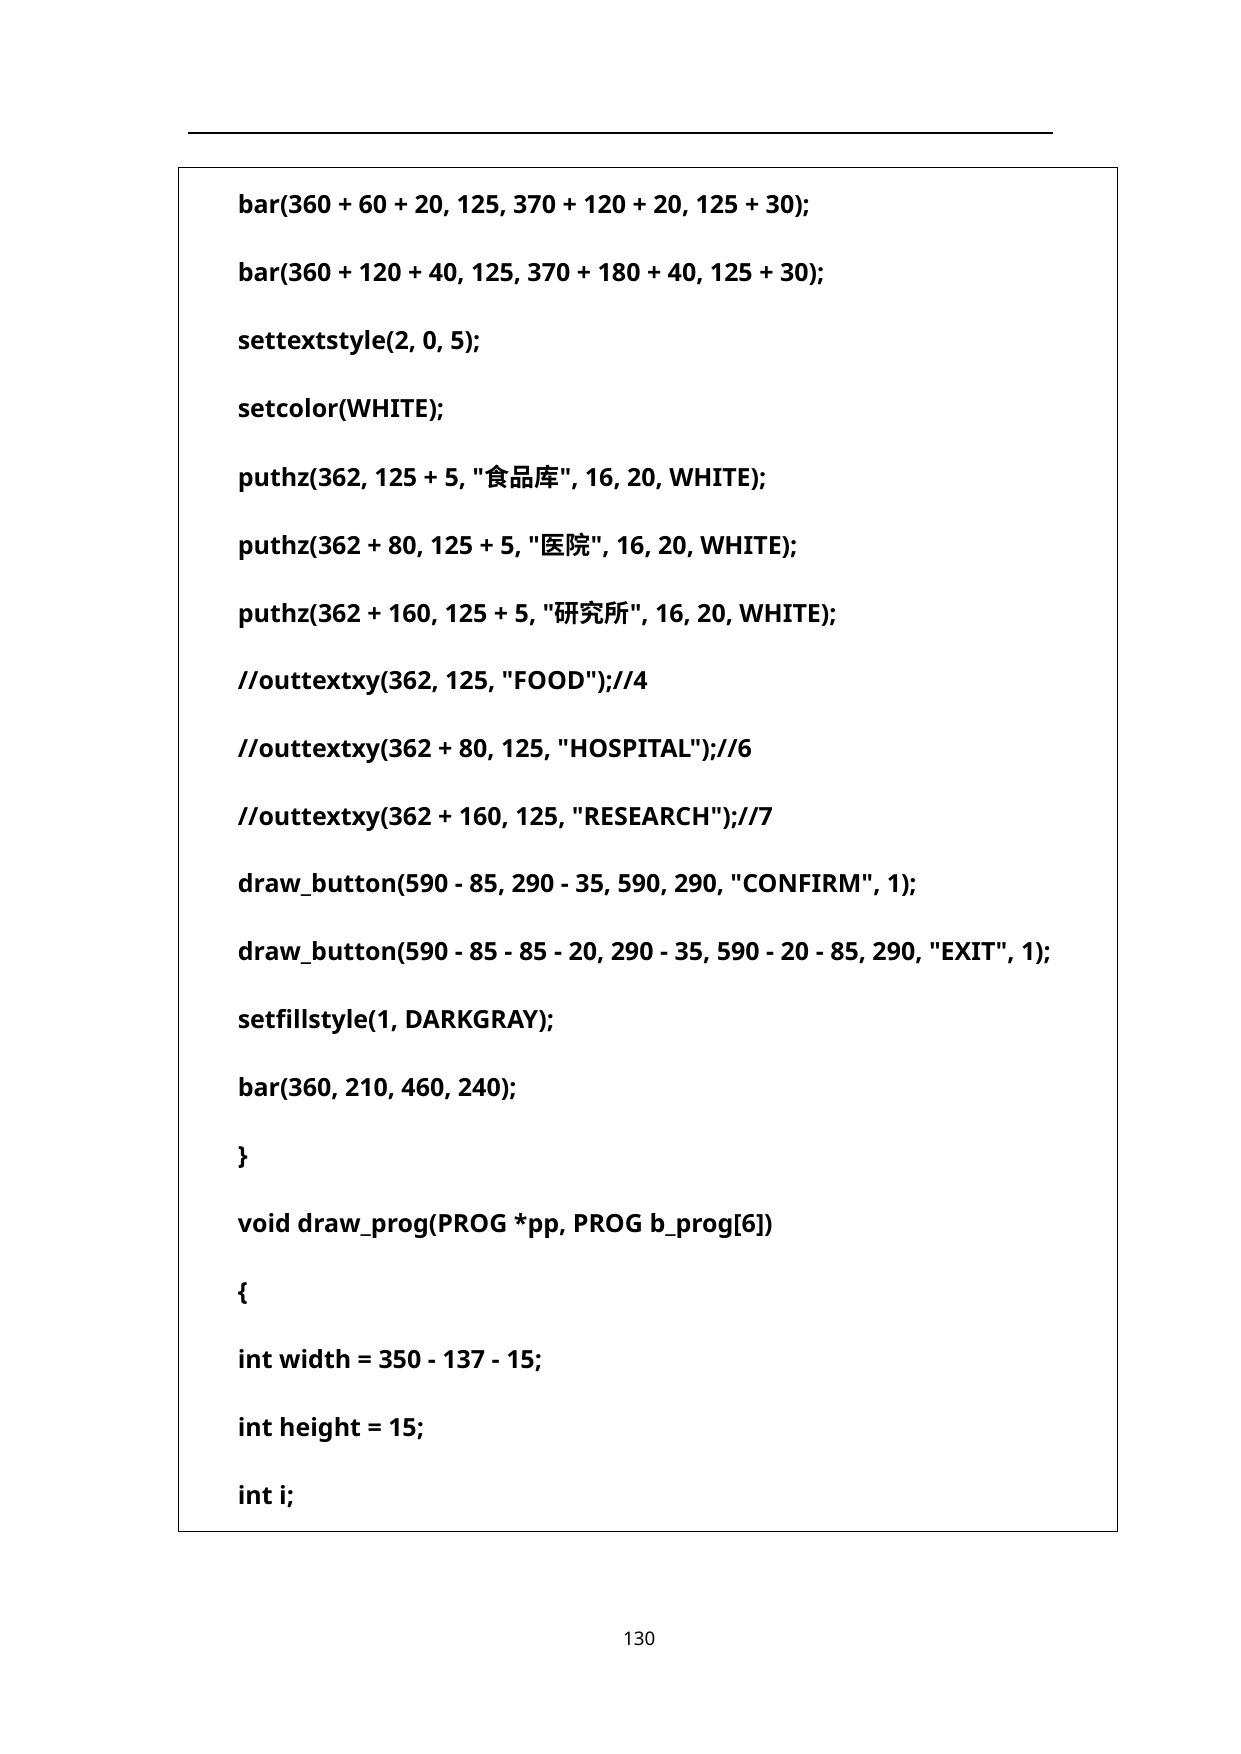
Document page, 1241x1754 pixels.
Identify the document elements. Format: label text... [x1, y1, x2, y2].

text puthz(362 + 160, 125 + 5, "研究所", 16, 20, WHITE); [187, 578, 1053, 646]
text bar(360 + 120 + 40, 125, 370 + 180 + 40, 125 + 30); [187, 238, 1053, 306]
text int i; [179, 1457, 1117, 1531]
text puthz(362, 125 + 5, "食品库", 16, 20, WHITE); [187, 442, 1053, 510]
text setfillstyle(1, DARKGRAY); [187, 985, 1053, 1053]
text //outtextxy(362 + 160, 125, "RESEARCH");//7 [187, 781, 1053, 849]
text } [187, 1121, 1053, 1189]
text puthz(362 + 80, 125 + 5, "医院", 16, 20, WHITE); [187, 510, 1053, 578]
text void draw_prog(PROG *pp, PROG b_prog[6]) [187, 1189, 1053, 1257]
text //outtextxy(362, 125, "FOOD");//4 [187, 646, 1053, 713]
text int height = 15; [187, 1393, 1053, 1457]
text settextstyle(2, 0, 5); [187, 306, 1053, 374]
text draw_button(590 - 85 - 85 - 20, 290 - 35, 590 - 20 - 85, 290, "EXIT", 1); [187, 917, 1053, 985]
text bar(360, 210, 460, 240); [187, 1053, 1053, 1121]
text { [187, 1257, 1053, 1325]
text bar(360 + 60 + 20, 125, 370 + 120 + 20, 125 + 30); [179, 168, 1117, 238]
text int width = 350 - 137 - 15; [187, 1325, 1053, 1393]
text //outtextxy(362 + 80, 125, "HOSPITAL");//6 [187, 713, 1053, 781]
text draw_button(590 - 85, 290 - 35, 590, 290, "CONFIRM", 1); [187, 849, 1053, 917]
text setcolor(WHITE); [187, 374, 1053, 442]
